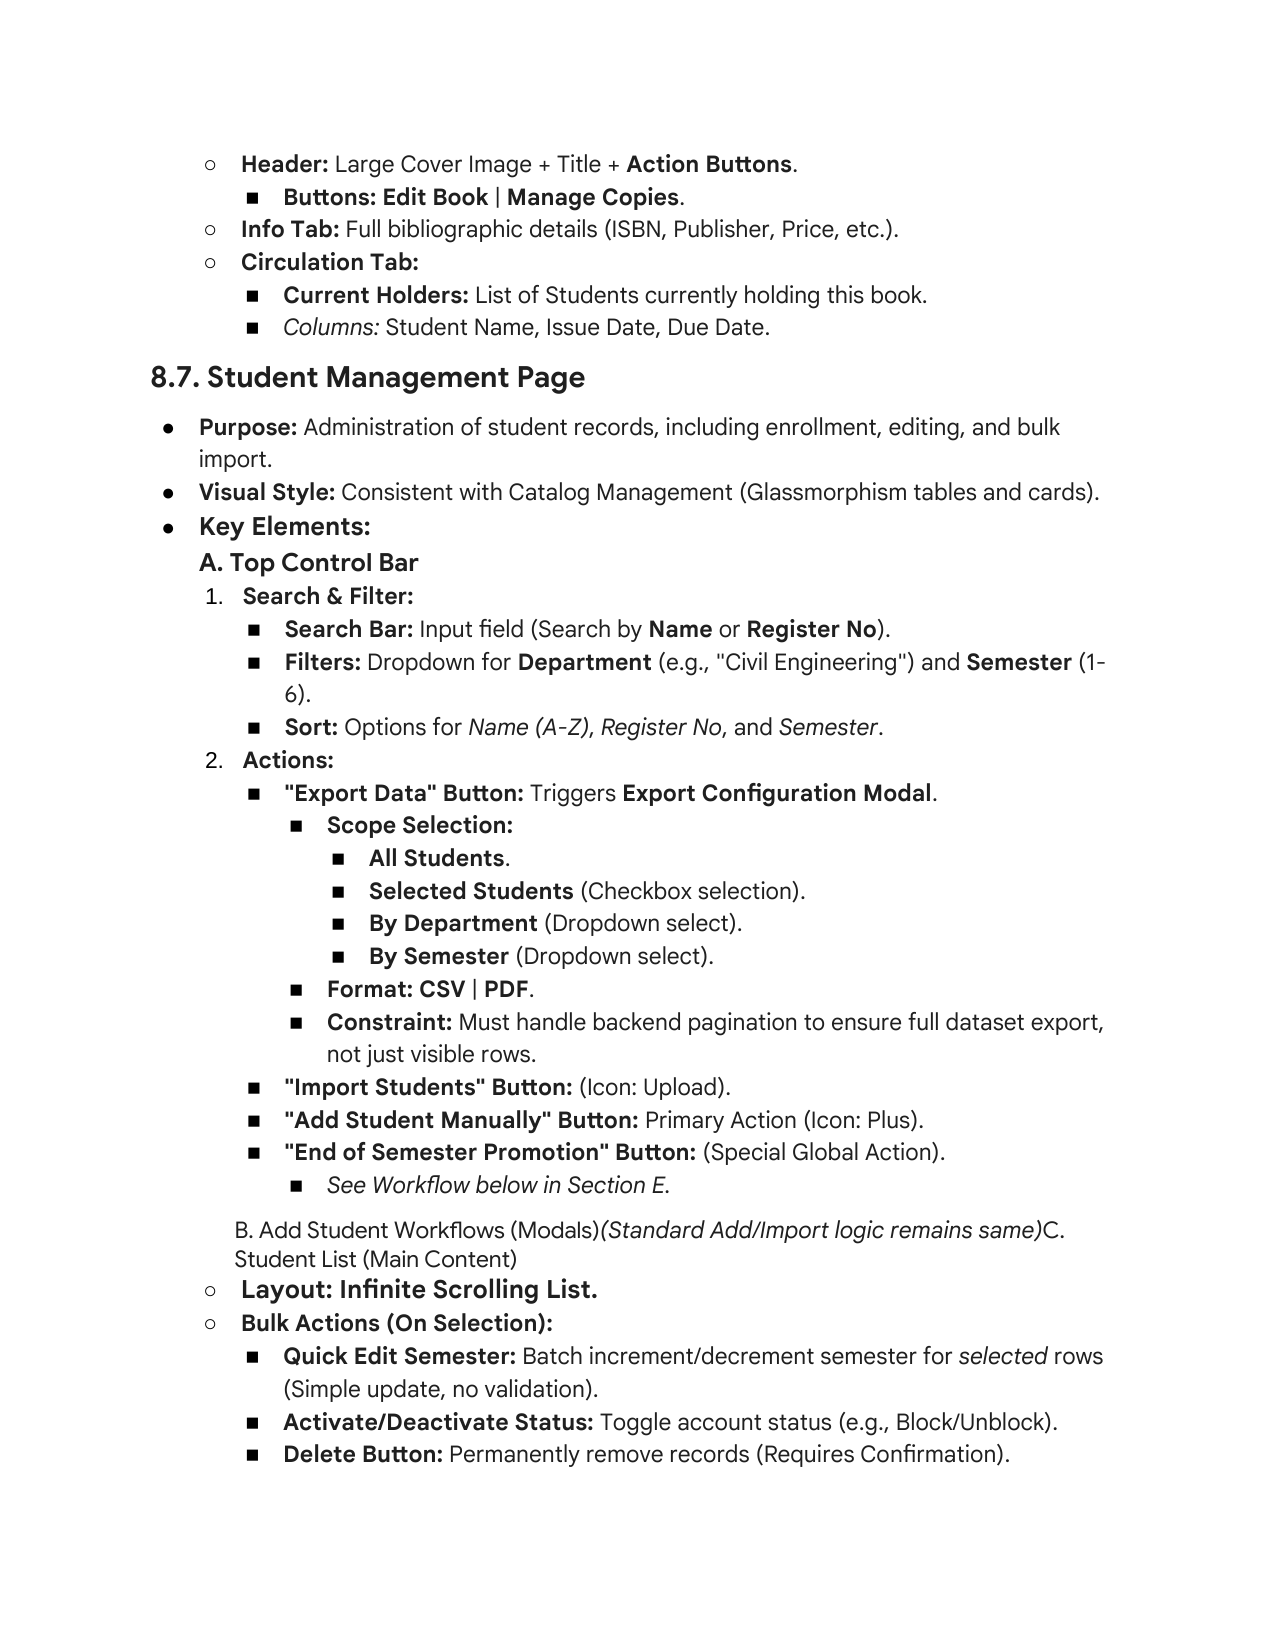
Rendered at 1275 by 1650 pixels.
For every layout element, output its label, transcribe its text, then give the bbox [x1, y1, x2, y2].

subtitle Layout: Infinite Scrolling List. [203, 1274, 1125, 1305]
list Visual Style: Consistent with Catalog Management (Glassmorphism tables and cards). [161, 478, 1125, 507]
list Header: Large Cover Image + Title + Action Buttons. [203, 150, 1125, 179]
list Sort: Options for Name (A-Z), Register No, and Semester. [247, 713, 1125, 742]
list Bulk Actions (On Selection): [203, 1310, 1125, 1338]
list By Department (Dropdown select). [331, 909, 1125, 938]
list See Workflow below in Section E. [289, 1171, 1125, 1200]
subtitle Key Elements: A. Top Control Bar [161, 511, 1125, 578]
text B. Add Student Workflows (Modals)(Standard Add/Import logic remains same)C. Student List (Main Content) [234, 1216, 1125, 1274]
list All Students. [331, 844, 1125, 873]
list Quick Edit Semester: Batch increment/decrement semester for selected rows (Simple update, no validation). [245, 1342, 1125, 1404]
list Constraint: Must handle backend pagination to ensure full dataset export, not just visible rows. [289, 1008, 1125, 1069]
subtitle 8.7. Student Management Page [150, 359, 1125, 395]
list Activate/Deactivate Status: Toggle account status (e.g., Block/Unblock). [245, 1408, 1125, 1437]
list Delete Button: Permanently remove records (Requires Confirmation). [245, 1441, 1125, 1469]
list Current Holders: List of Students currently holding this book. [245, 281, 1125, 309]
list Buttons: Edit Book | Manage Copies. [245, 183, 1125, 211]
list Purpose: Administration of student records, including enrollment, editing, and bulk import. [161, 413, 1125, 474]
list Info Tab: Full bibliographic details (ISBN, Publisher, Price, etc.). [203, 215, 1125, 244]
list By Semester (Dropdown select). [331, 942, 1125, 971]
list Filters: Dropdown for Department (e.g., "Civil Engineering") and Semester (1-6). [247, 648, 1125, 709]
list "Import Students" Button: (Icon: Upload). [247, 1073, 1125, 1102]
list "End of Semester Promotion" Button: (Special Global Action). [247, 1138, 1125, 1167]
list Circulation Tab: [203, 248, 1125, 277]
list Search Bar: Input field (Search by Name or Register No). [247, 615, 1125, 644]
list Actions: [205, 746, 1125, 775]
list Columns: Student Name, Issue Date, Due Date. [245, 313, 1125, 342]
list "Export Data" Button: Triggers Export Configuration Modal. [247, 779, 1125, 807]
list Search & Filter: [205, 582, 1125, 611]
list Scope Selection: [289, 811, 1125, 840]
list Selected Students (Checkbox selection). [331, 877, 1125, 906]
list Format: CSV | PDF. [289, 975, 1125, 1004]
list "Add Student Manually" Button: Primary Action (Icon: Plus). [247, 1106, 1125, 1134]
